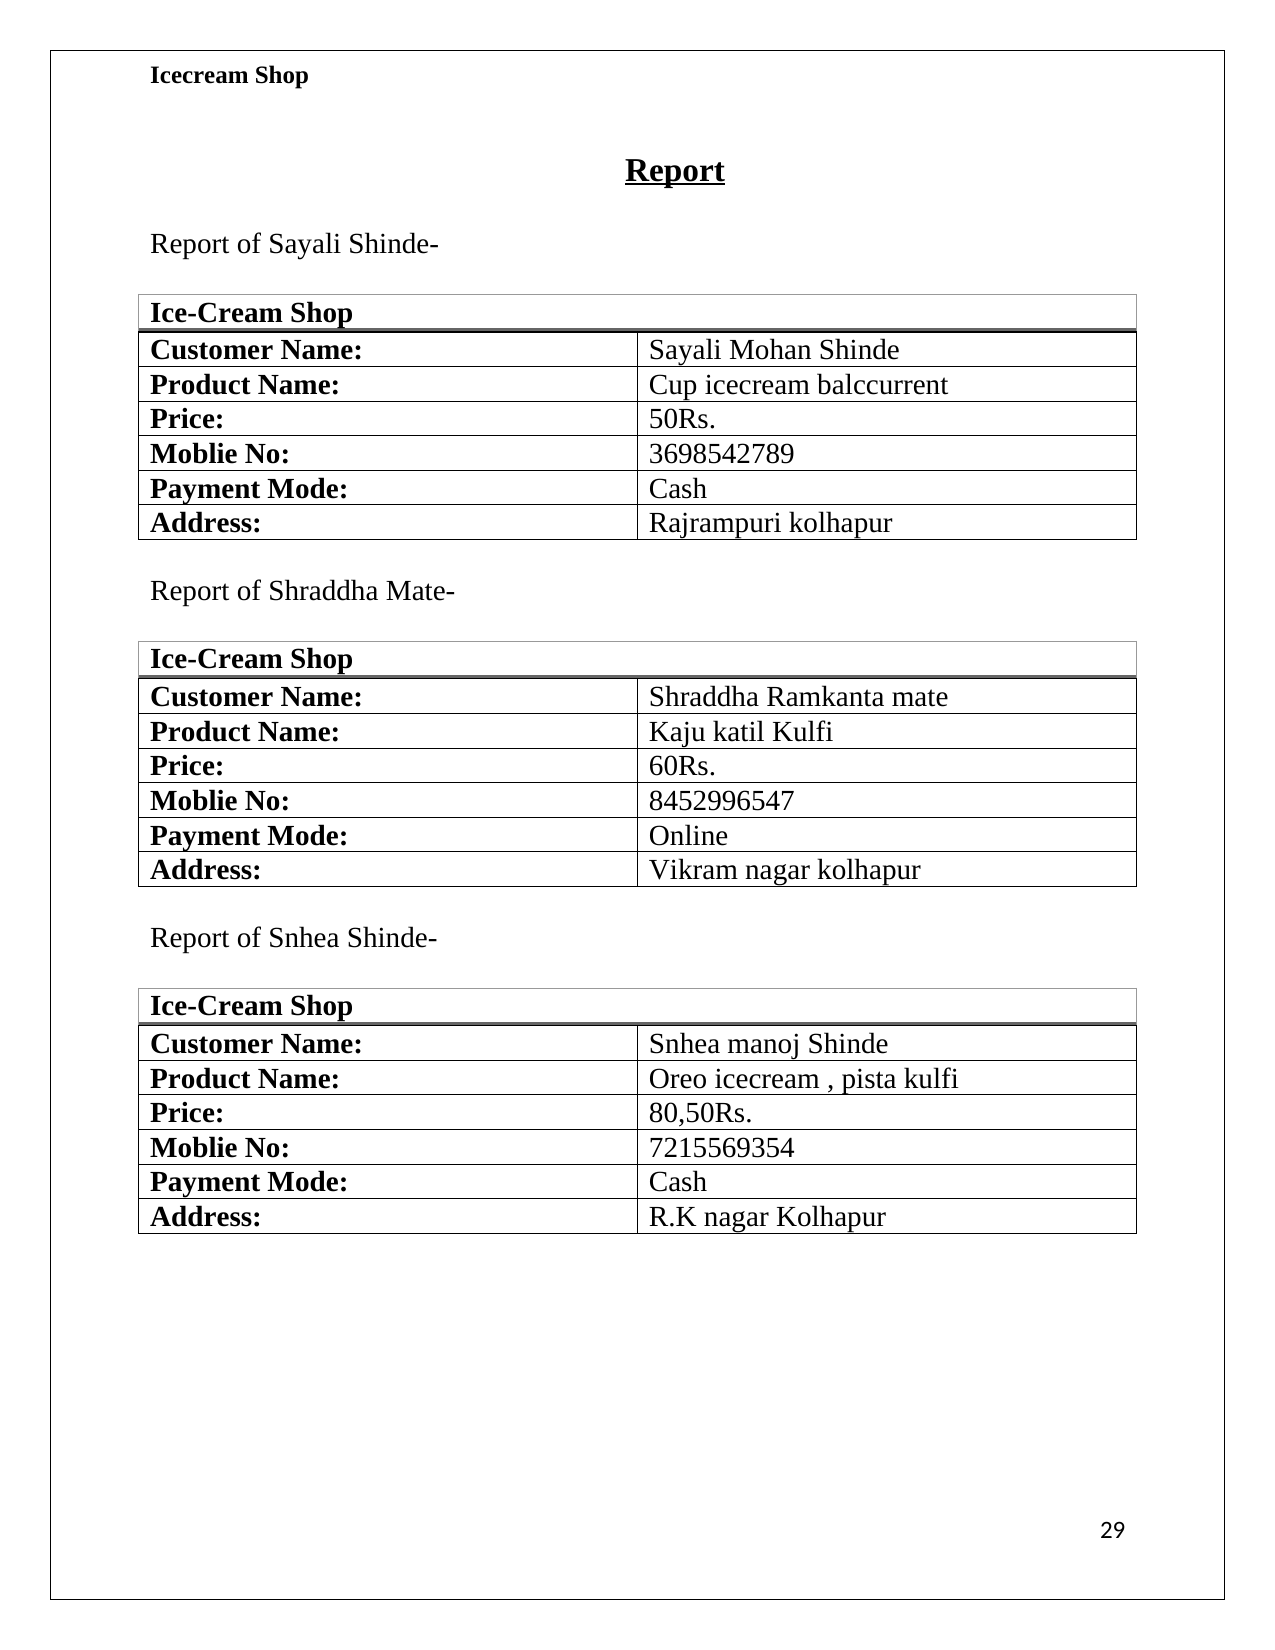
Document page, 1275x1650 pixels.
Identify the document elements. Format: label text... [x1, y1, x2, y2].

table_header Sayali Mohan Shinde [638, 333, 1136, 366]
table_header Shraddha Ramkanta mate [638, 679, 1136, 713]
table_cell Product Name: [139, 1061, 637, 1094]
text Report of Snhea Shinde- [150, 920, 1125, 954]
table_cell Payment Mode: [139, 818, 637, 851]
table_cell 50Rs. [638, 402, 1136, 435]
table_cell Product Name: [139, 714, 637, 747]
table_cell Address: [139, 852, 637, 886]
table_cell 3698542789 [638, 436, 1136, 470]
table_cell Address: [139, 1199, 637, 1233]
table_cell Rajrampuri kolhapur [638, 505, 1136, 539]
table_cell Price: [139, 402, 637, 435]
table_cell Payment Mode: [139, 1165, 637, 1198]
list Report [225, 150, 1125, 188]
table_cell Cash [638, 471, 1136, 504]
table_header Customer Name: [139, 1026, 637, 1060]
table_cell R.K nagar Kolhapur [638, 1199, 1136, 1233]
table_header Ice-Cream Shop [139, 642, 1136, 675]
table_header Snhea manoj Shinde [638, 1026, 1136, 1060]
table_cell Product Name: [139, 367, 637, 401]
text Report of Sayali Shinde- [150, 227, 1125, 260]
table_cell Cash [638, 1165, 1136, 1198]
table_header Customer Name: [139, 679, 637, 713]
table_cell Online [638, 818, 1136, 851]
table_cell Kaju katil Kulfi [638, 714, 1136, 747]
table_cell Cup icecream balccurrent [638, 367, 1136, 401]
table_cell 80,50Rs. [638, 1095, 1136, 1129]
table_cell 7215569354 [638, 1130, 1136, 1163]
table_header Ice-Cream Shop [139, 295, 1136, 328]
table_cell Payment Mode: [139, 471, 637, 504]
table_cell Moblie No: [139, 436, 637, 470]
table_cell 8452996547 [638, 783, 1136, 817]
table_cell Address: [139, 505, 637, 539]
text Report of Shraddha Mate- [150, 573, 1125, 607]
table_header Ice-Cream Shop [139, 989, 1136, 1022]
table_cell Vikram nagar kolhapur [638, 852, 1136, 886]
table_cell Oreo icecream , pista kulfi [638, 1061, 1136, 1094]
table_cell Price: [139, 1095, 637, 1129]
table_cell Moblie No: [139, 1130, 637, 1163]
table_cell Price: [139, 749, 637, 782]
table_header Customer Name: [139, 333, 637, 366]
table_cell 60Rs. [638, 749, 1136, 782]
table_cell Moblie No: [139, 783, 637, 817]
